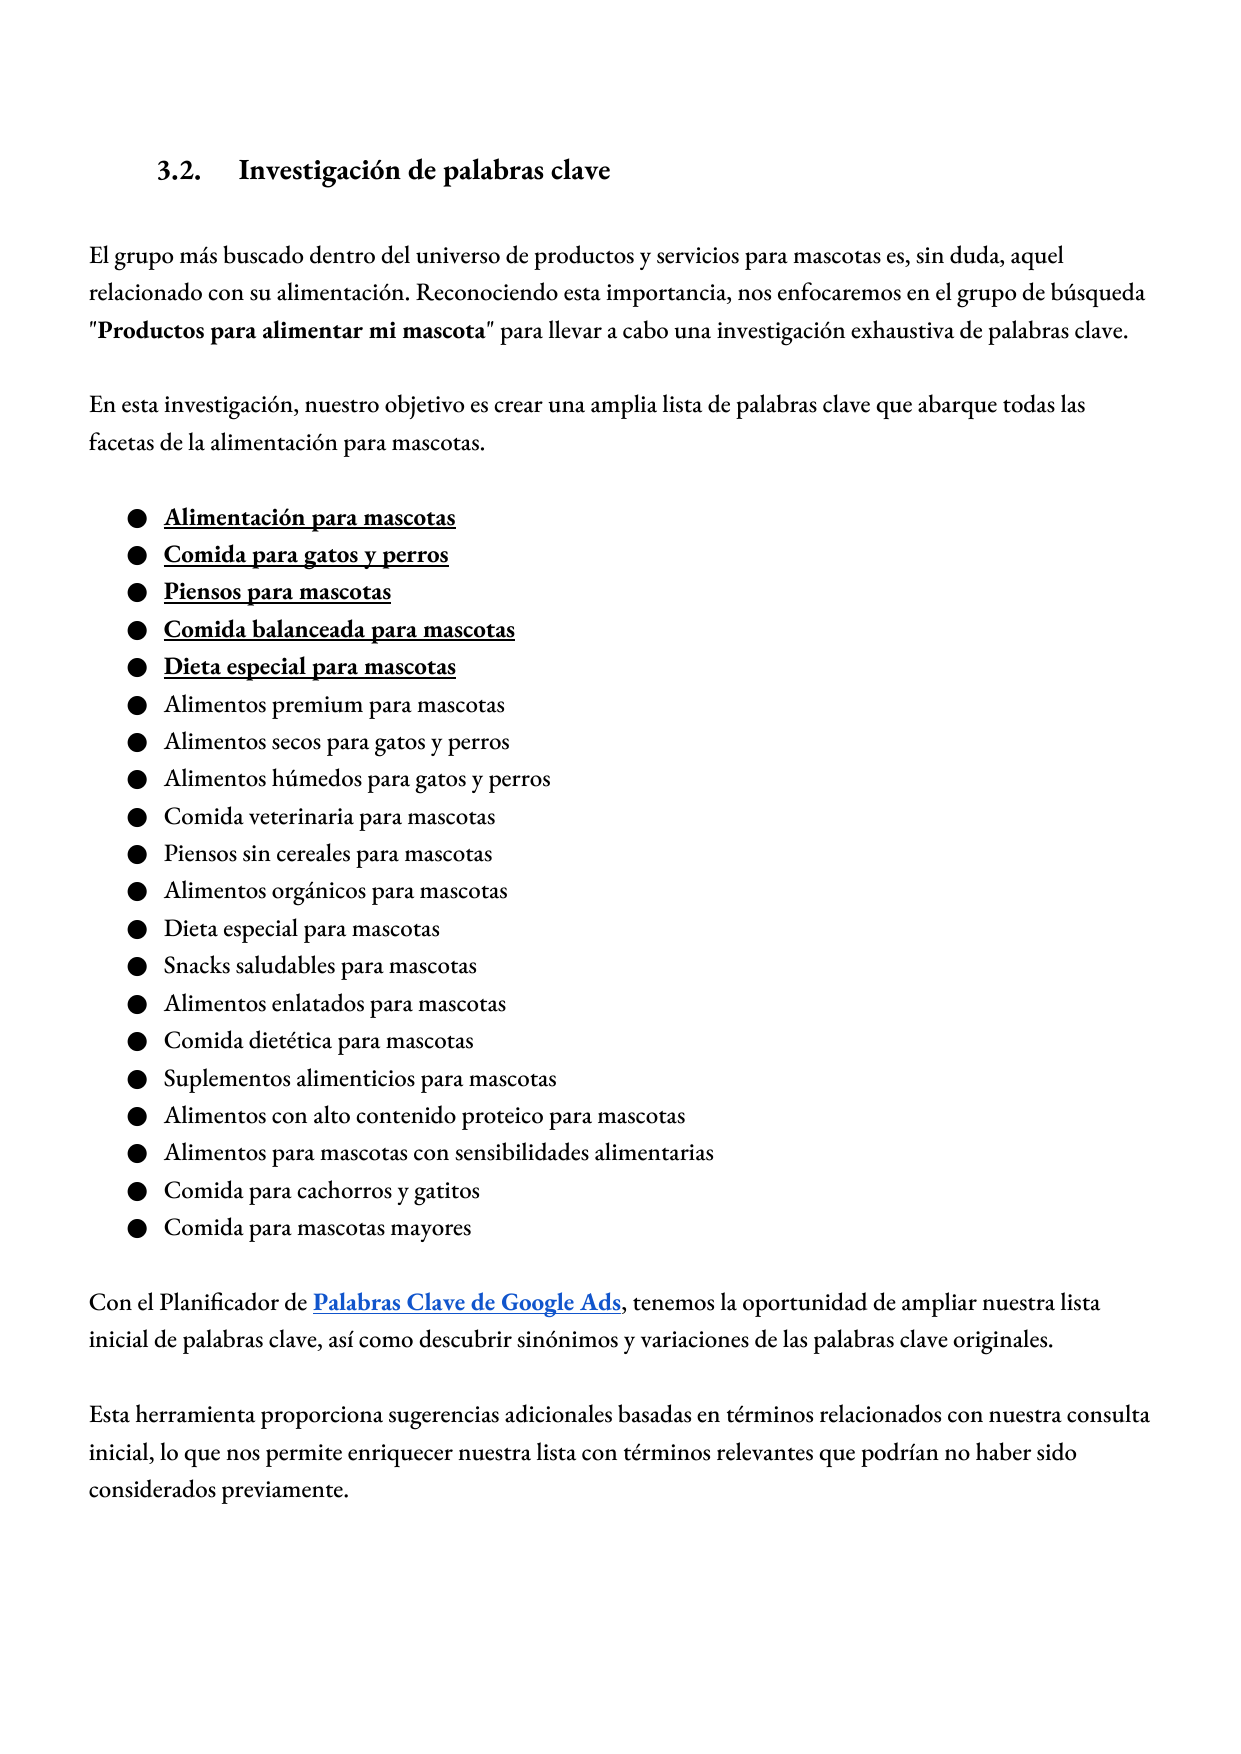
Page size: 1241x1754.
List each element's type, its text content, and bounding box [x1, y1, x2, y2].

list Dieta especial para mascotas [126, 649, 1152, 682]
list Comida dietética para mascotas [126, 1023, 1152, 1056]
list Suplementos alimenticios para mascotas [126, 1061, 1152, 1093]
text Esta herramienta proporciona sugerencias adicionales basadas en términos relacionados con nuestra consulta inicial, lo que nos permite enriquecer nuestra lista con términos relevantes que podrían no haber sido considerados previamente. [88, 1397, 1152, 1505]
list Alimentos premium para mascotas [126, 687, 1152, 719]
subtitle Investigación de palabras clave [201, 150, 1152, 188]
list Alimentos húmedos para gatos y perros [126, 762, 1152, 794]
list Alimentos con alto contenido proteico para mascotas [126, 1098, 1152, 1131]
list Alimentos para mascotas con sensibilidades alimentarias [126, 1136, 1152, 1168]
list Alimentos orgánicos para mascotas [126, 874, 1152, 906]
list Comida veterinaria para mascotas [126, 799, 1152, 832]
list Alimentación para mascotas [126, 500, 1152, 532]
list Alimentos secos para gatos y perros [126, 724, 1152, 757]
list Snacks saludables para mascotas [126, 948, 1152, 981]
list Comida balanceada para mascotas [126, 612, 1152, 644]
list Alimentos enlatados para mascotas [126, 986, 1152, 1018]
list Comida para gatos y perros [126, 537, 1152, 570]
list Piensos sin cereales para mascotas [126, 836, 1152, 869]
text Con el Planificador de Palabras Clave de Google Ads, tenemos la oportunidad de ampliar nuestra lista inicial de palabras clave, así como descubrir sinónimos y variaciones de las palabras clave originales. [88, 1285, 1152, 1355]
list Piensos para mascotas [126, 574, 1152, 607]
text El grupo más buscado dentro del universo de productos y servicios para mascotas es, sin duda, aquel relacionado con su alimentación. Reconociendo esta importancia, nos enfocaremos en el grupo de búsqueda "Productos para alimentar mi mascota" para llevar a cabo una investigación exhaustiva de palabras clave. [88, 238, 1152, 345]
list Comida para mascotas mayores [126, 1210, 1152, 1243]
list Comida para cachorros y gatitos [126, 1173, 1152, 1206]
list Dieta especial para mascotas [126, 911, 1152, 944]
text En esta investigación, nuestro objetivo es crear una amplia lista de palabras clave que abarque todas las facetas de la alimentación para mascotas. [88, 388, 1152, 458]
